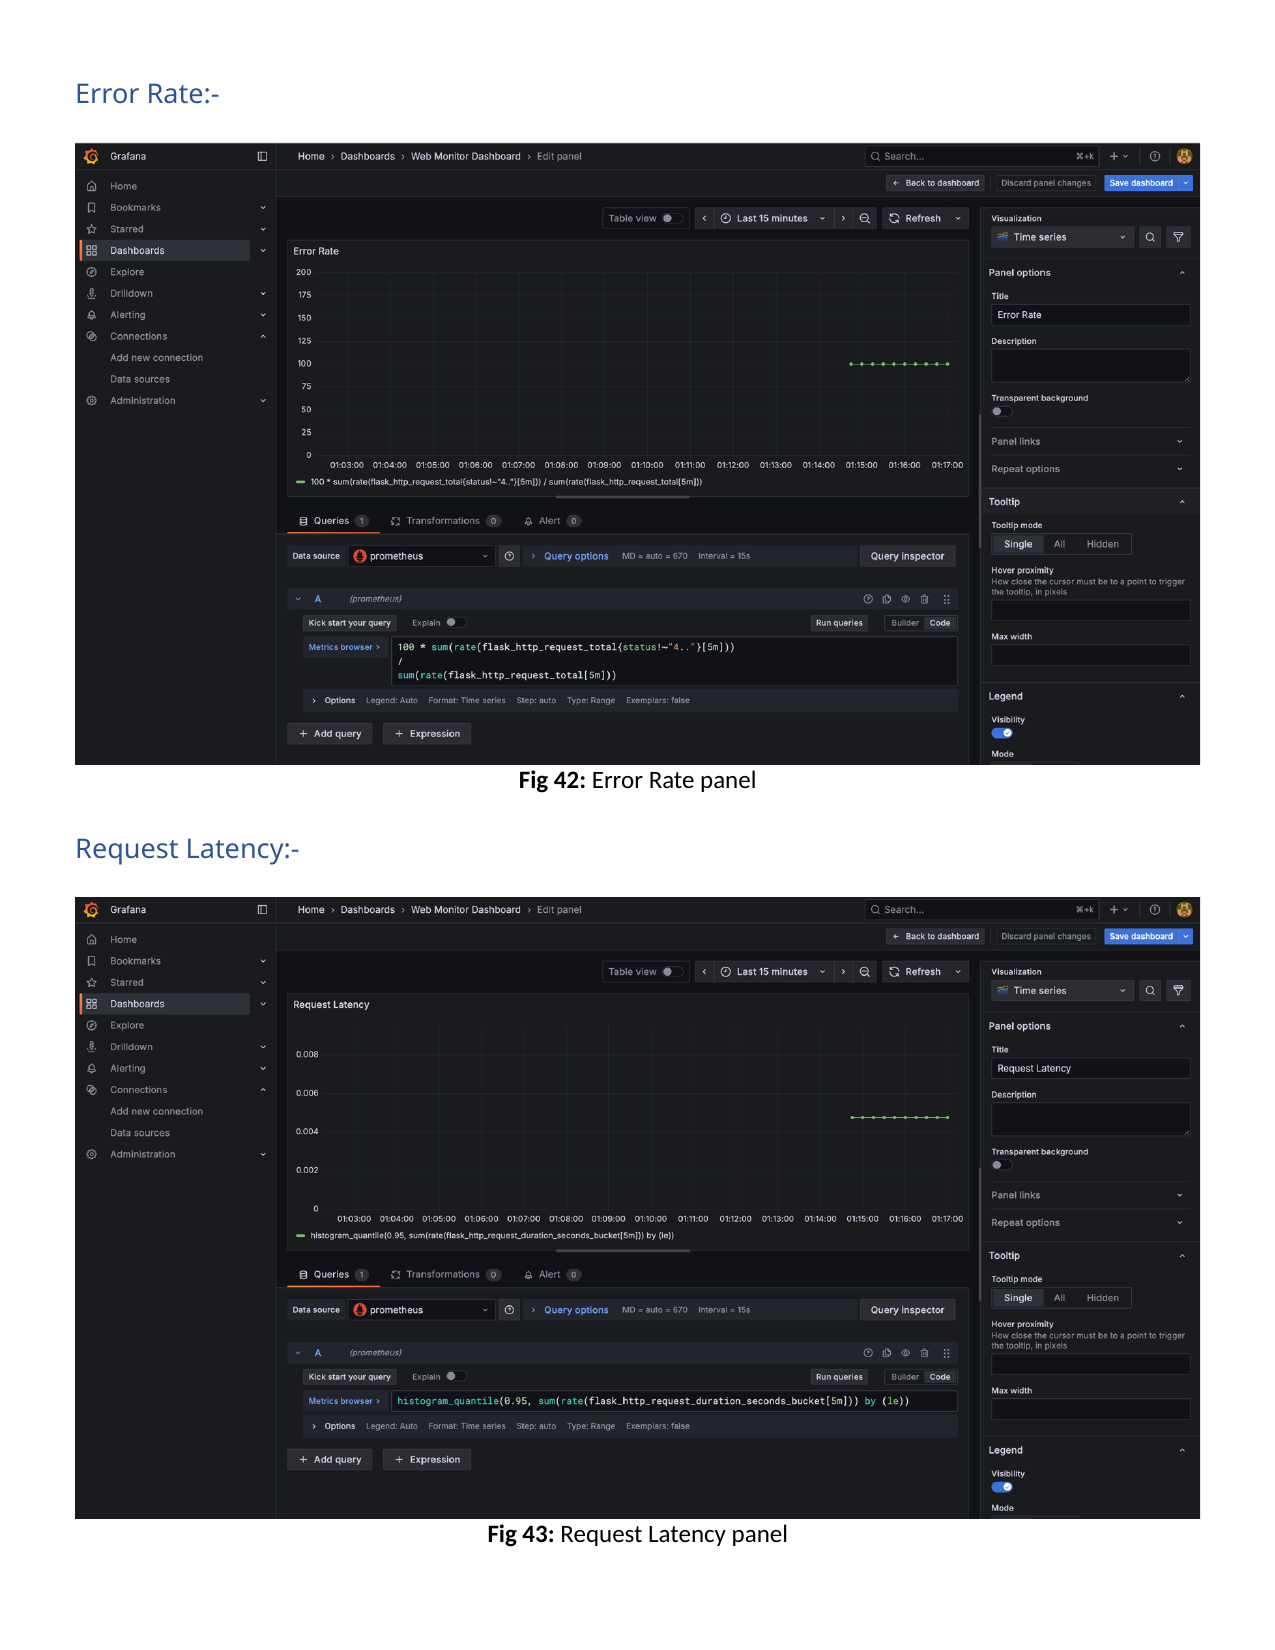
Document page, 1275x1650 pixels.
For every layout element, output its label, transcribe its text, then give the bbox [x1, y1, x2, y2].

subtitle Request Latency:- [75, 830, 1200, 867]
text Fig 42: Error Rate panel [75, 765, 1200, 795]
picture [75, 142, 1200, 765]
subtitle Error Rate:- [75, 75, 1200, 112]
text Fig 43: Request Latency panel [75, 1519, 1200, 1549]
picture [75, 897, 1200, 1519]
